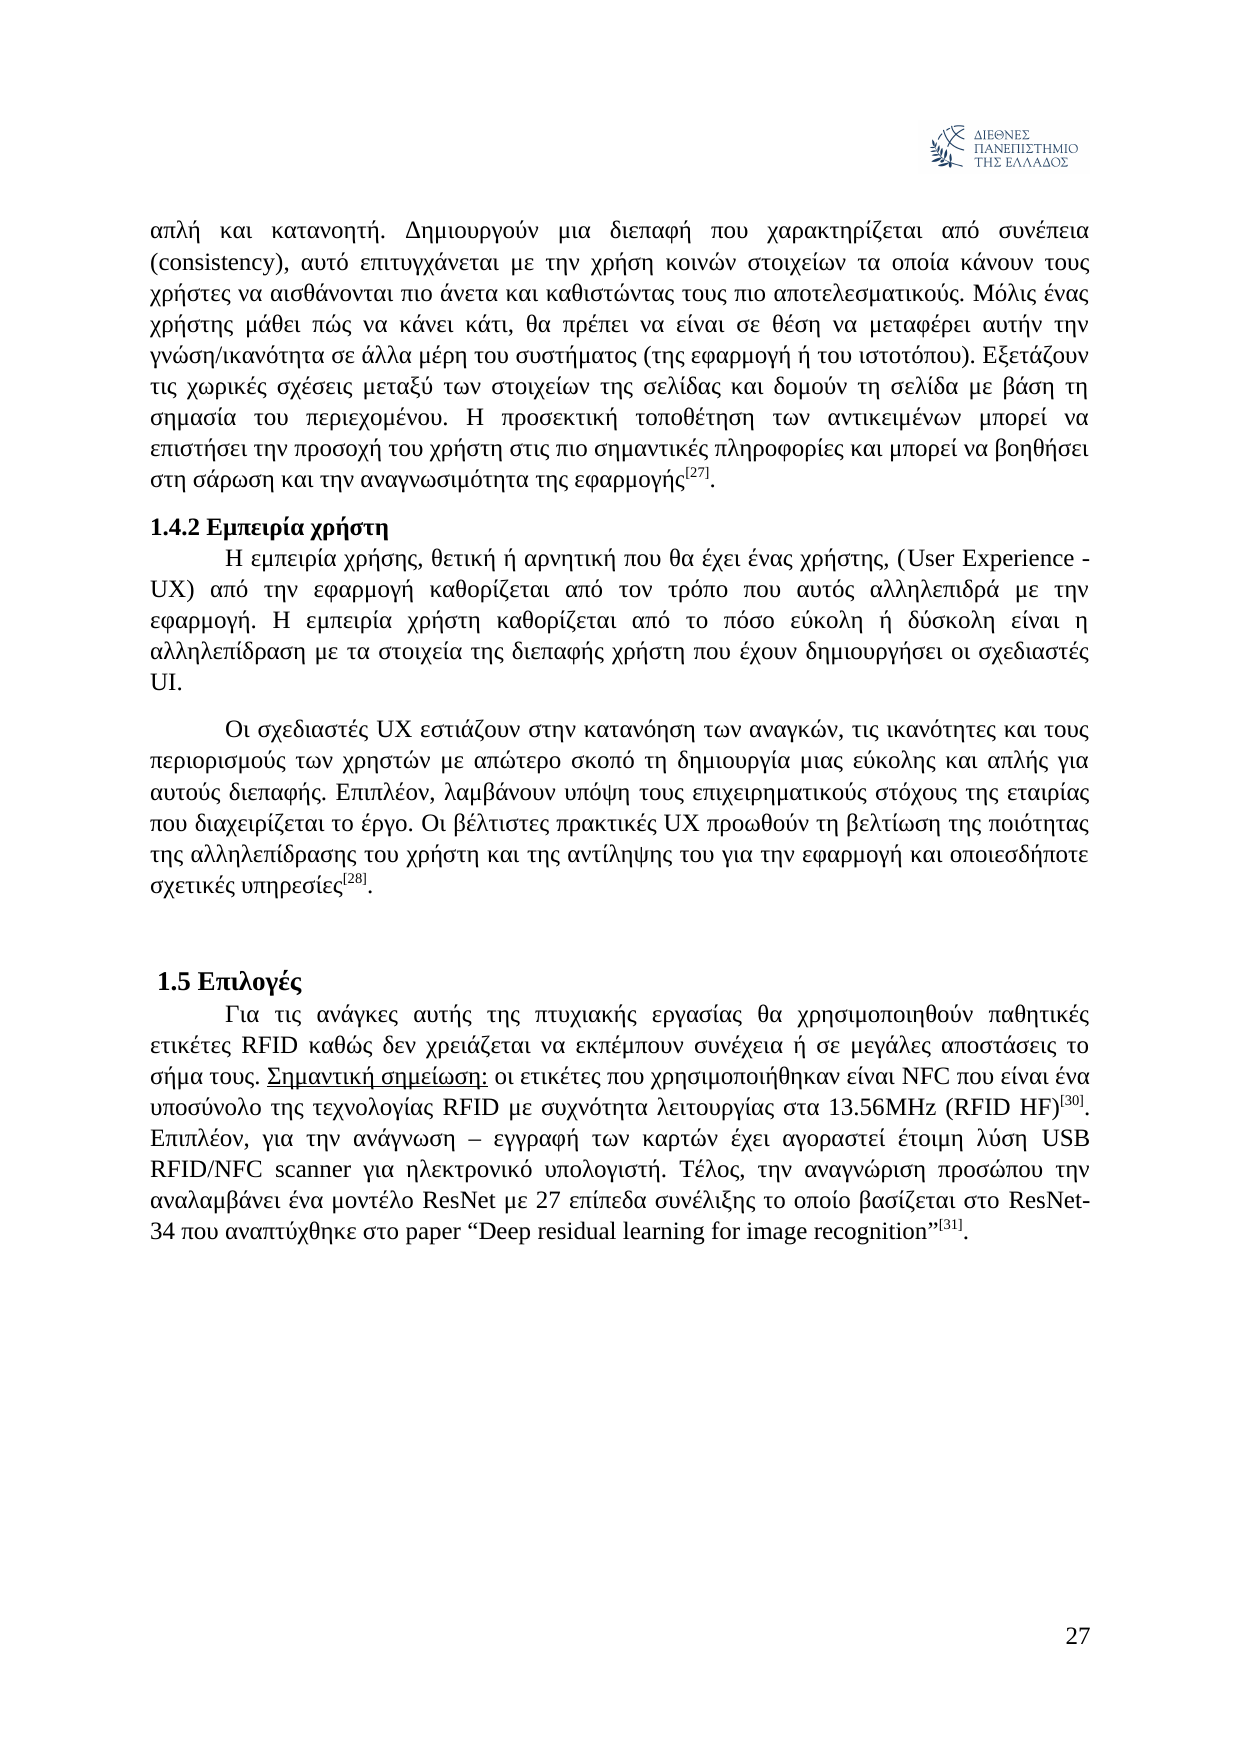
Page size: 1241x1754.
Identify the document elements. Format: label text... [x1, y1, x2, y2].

subtitle 1.5 Επιλογές [150, 965, 1090, 996]
text Η εμπειρία χρήσης, θετική ή αρνητική που θα έχει ένας χρήστης, (User Experience - UX) από την εφαρμογή καθορίζεται από τον τρόπο που αυτός αλληλεπιδρά με την εφαρμογή. Η εμπειρία χρήστη καθορίζεται από το πόσο εύκολη ή δύσκολη είναι η αλληλεπίδραση με τα στοιχεία της διεπαφής χρήστη που έχουν δημιουργήσει οι σχεδιαστές UI. [150, 543, 1090, 696]
text Οι σχεδιαστές UX εστιάζουν στην κατανόηση των αναγκών, τις ικανότητες και τους περιορισμούς των χρηστών με απώτερο σκοπό τη δημιουργία μιας εύκολης και απλής για αυτούς διεπαφής. Επιπλέον, λαμβάνουν υπόψη τους επιχειρηματικούς στόχους της εταιρίας που διαχειρίζεται το έργο. Οι βέλτιστες πρακτικές UX προωθούν τη βελτίωση της ποιότητας της αλληλεπίδρασης του χρήστη και της αντίληψης του για την εφαρμογή και οποιεσδήποτε σχετικές υπηρεσίες[28]. [150, 714, 1090, 898]
picture [917, 120, 1091, 174]
subtitle 1.4.2 Εμπειρία χρήστη [150, 512, 1090, 540]
text Για τις ανάγκες αυτής της πτυχιακής εργασίας θα χρησιμοποιηθούν παθητικές ετικέτες RFID καθώς δεν χρειάζεται να εκπέμπουν συνέχεια ή σε μεγάλες αποστάσεις το σήμα τους. Σημαντική σημείωση: οι ετικέτες που χρησιμοποιήθηκαν είναι NFC που είναι ένα υποσύνολο της τεχνολογίας RFID με συχνότητα λειτουργίας στα 13.56MHz (RFID HF)[30]. Επιπλέον, για την ανάγνωση – εγγραφή των καρτών έχει αγοραστεί έτοιμη λύση USB RFID/NFC scanner για ηλεκτρονικό υπολογιστή. Τέλος, την αναγνώριση προσώπου την αναλαμβάνει ένα μοντέλο ResNet με 27 επίπεδα συνέλιξης το οποίο βασίζεται στο ResNet-34 που αναπτύχθηκε στο paper “Deep residual learning for image recognition”[31]. [150, 999, 1090, 1245]
